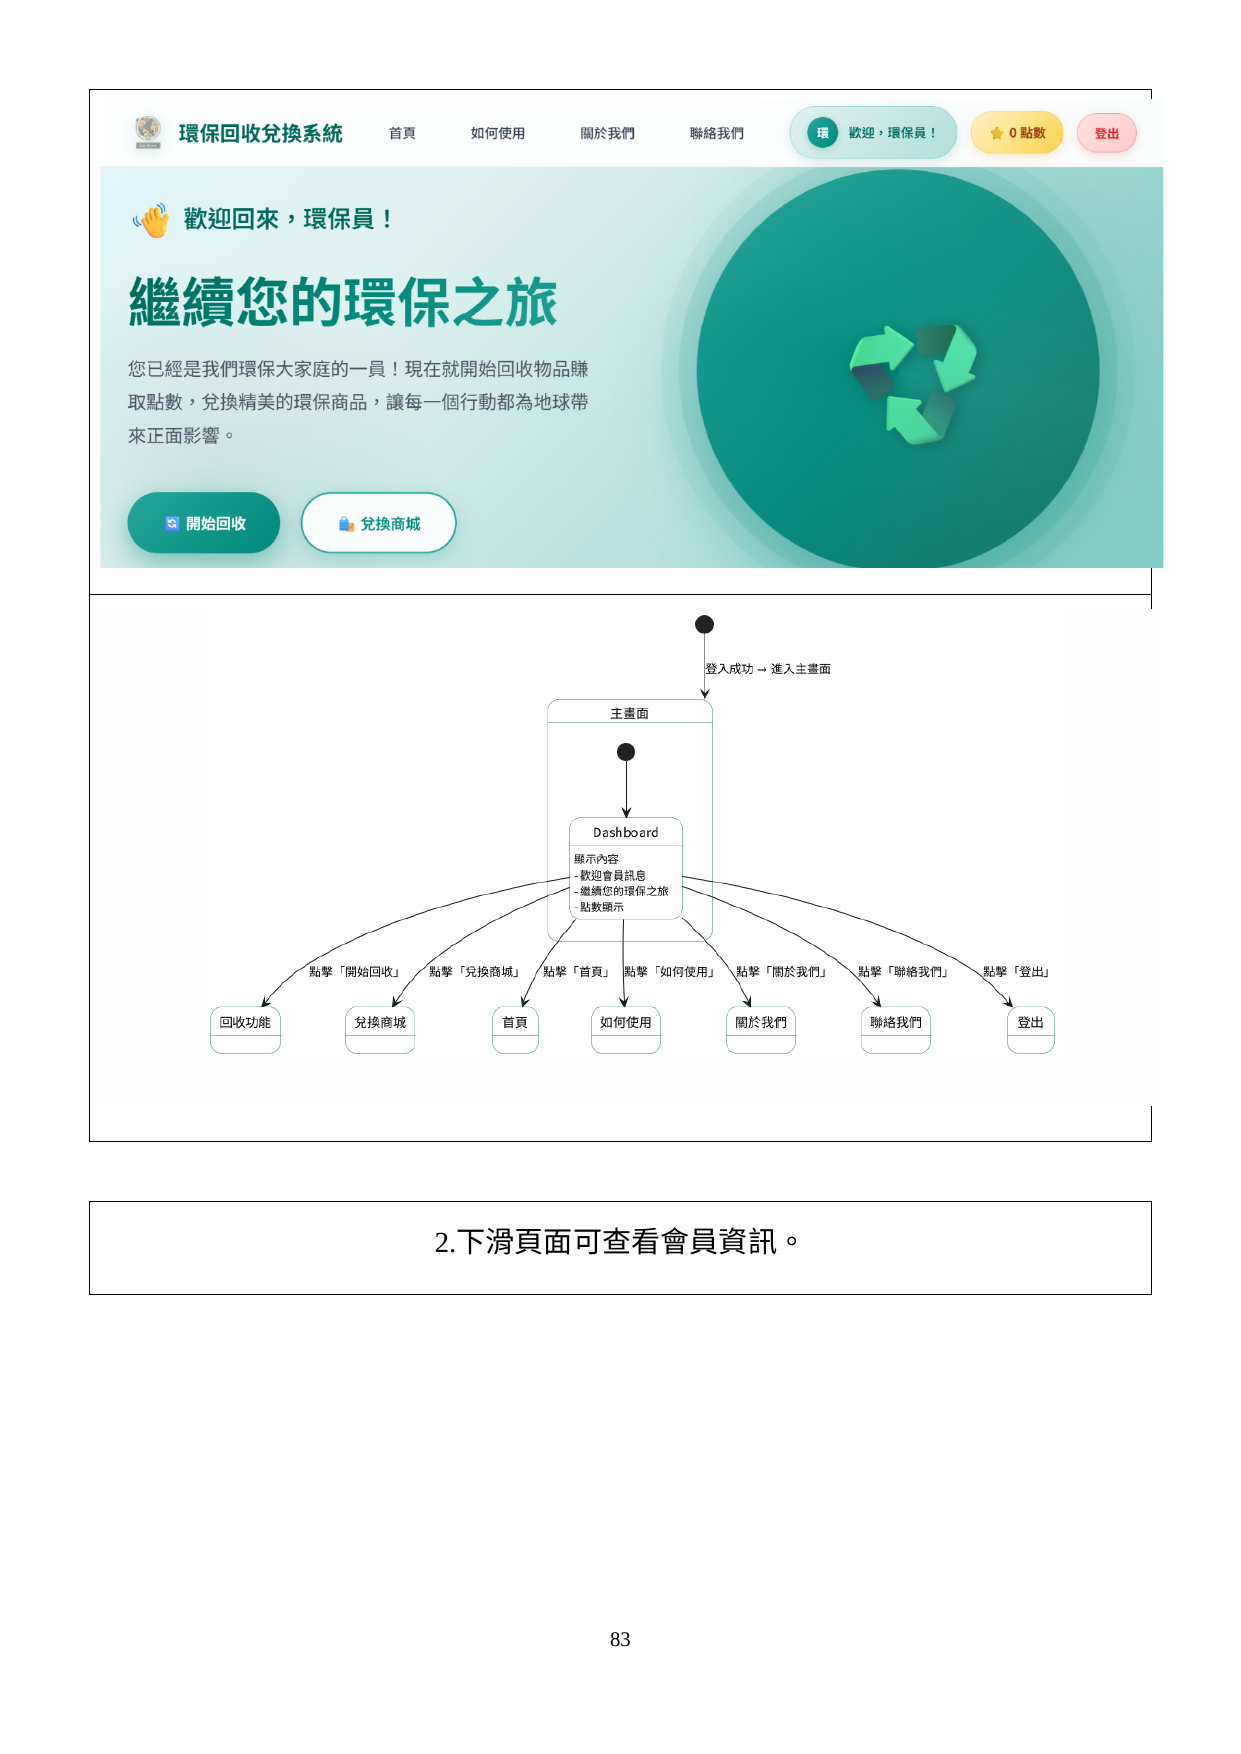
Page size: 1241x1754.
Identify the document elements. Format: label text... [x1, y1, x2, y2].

table_header 2.下滑頁面可查看會員資訊。 [90, 1202, 1151, 1294]
table_cell [90, 90, 1151, 594]
picture [100, 99, 1164, 568]
picture [100, 609, 1164, 1106]
table_cell [90, 595, 1151, 1141]
